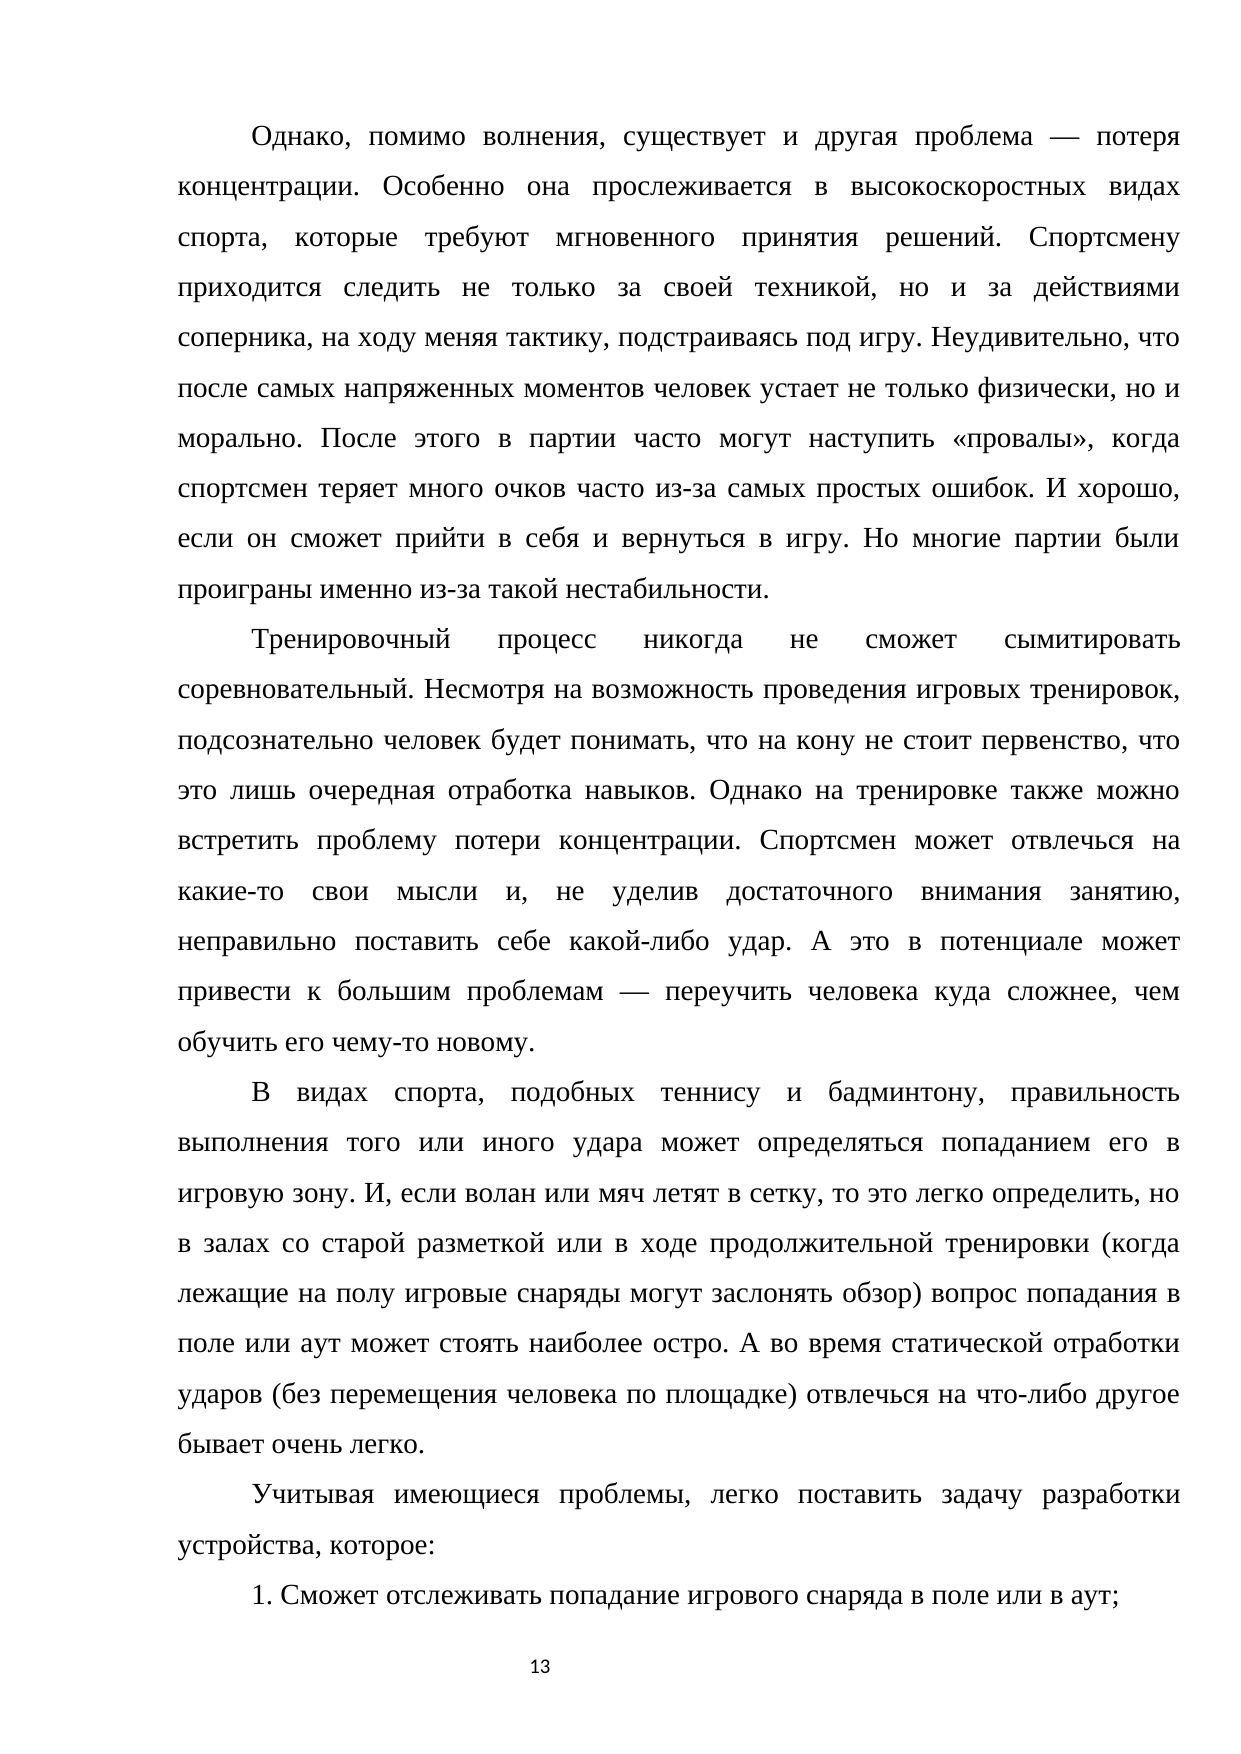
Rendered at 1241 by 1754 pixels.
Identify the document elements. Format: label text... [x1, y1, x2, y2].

text Однако, помимо волнения, существует и другая проблема — потеря концентрации. Особенно она прослеживается в высокоскоростных видах спорта, которые требуют мгновенного принятия решений. Спортсмену приходится следить не только за своей техникой, но и за действиями соперника, на ходу меняя тактику, подстраиваясь под игру. Неудивительно, что после самых напряженных моментов человек устает не только физически, но и морально. После этого в партии часто могут наступить «провалы», когда спортсмен теряет много очков часто из-за самых простых ошибок. И хорошо, если он сможет прийти в себя и вернуться в игру. Но многие партии были проиграны именно из-за такой нестабильности. [177, 118, 1181, 604]
list Сможет отслеживать попадание игрового снаряда в поле или в аут; [177, 1577, 1181, 1611]
text В видах спорта, подобных теннису и бадминтону, правильность выполнения того или иного удара может определяться попаданием его в игровую зону. И, если волан или мяч летят в сетку, то это легко определить, но в залах со старой разметкой или в ходе продолжительной тренировки (когда лежащие на полу игровые снаряды могут заслонять обзор) вопрос попадания в поле или аут может стоять наиболее остро. А во время статической отработки ударов (без перемещения человека по площадке) отвлечься на что-либо другое бывает очень легко. [177, 1074, 1181, 1460]
text Учитывая имеющиеся проблемы, легко поставить задачу разработки устройства, которое: [177, 1477, 1181, 1560]
text Тренировочный процесс никогда не сможет сымитировать соревновательный. Несмотря на возможность проведения игровых тренировок, подсознательно человек будет понимать, что на кону не стоит первенство, что это лишь очередная отработка навыков. Однако на тренировке также можно встретить проблему потери концентрации. Спортсмен может отвлечься на какие-то свои мысли и, не уделив достаточного внимания занятию, неправильно поставить себе какой-либо удар. А это в потенциале может привести к большим проблемам — переучить человека куда сложнее, чем обучить его чему-то новому. [177, 621, 1181, 1057]
